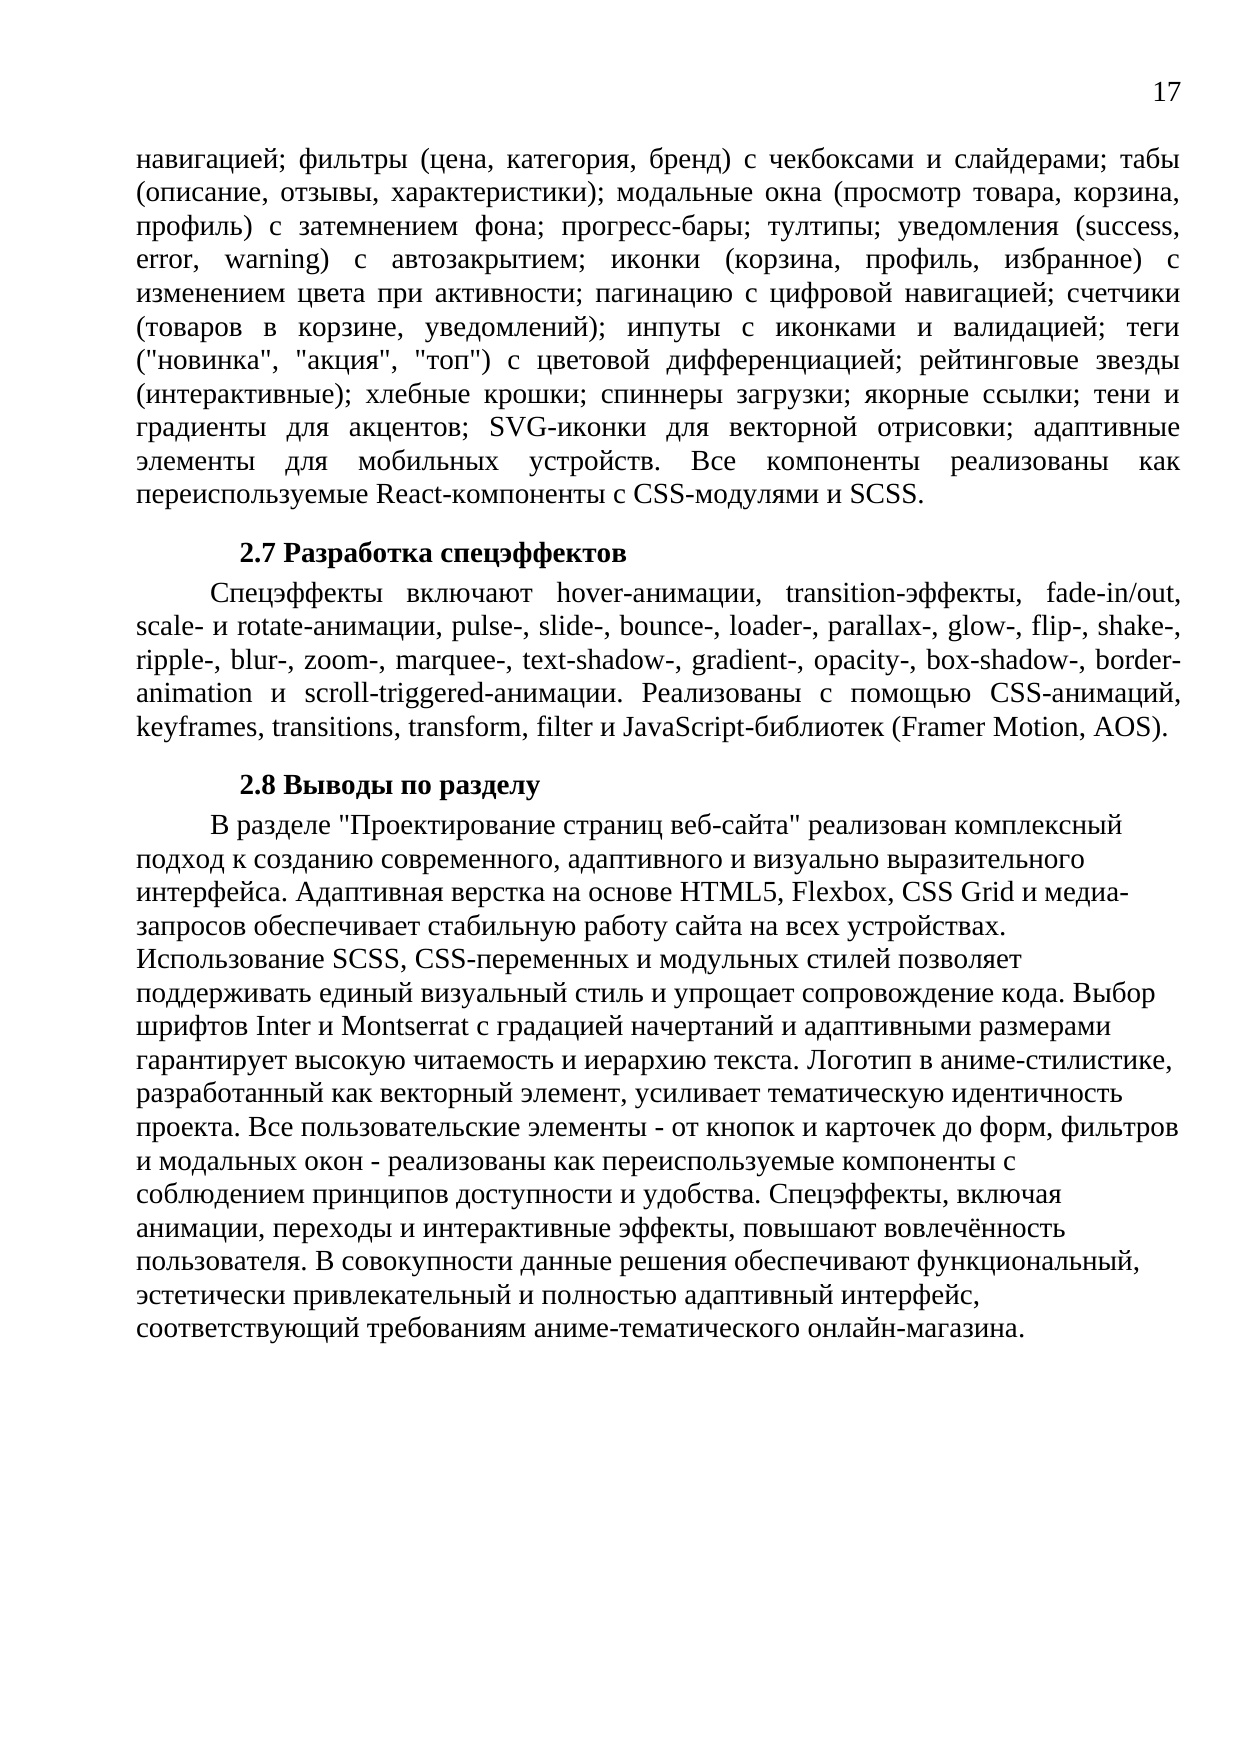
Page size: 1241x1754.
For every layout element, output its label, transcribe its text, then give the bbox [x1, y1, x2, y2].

subtitle 2.7 Разработка спецэффектов [165, 535, 1181, 568]
text Спецэффекты включают hover-анимации, transition-эффекты, fade-in/out, scale- и rotate-анимации, pulse-, slide-, bounce-, loader-, parallax-, glow-, flip-, shake-, ripple-, blur-, zoom-, marquee-, text-shadow-, gradient-, opacity-, box-shadow-, border-animation и scroll-triggered-анимации. Реализованы с помощью CSS-анимаций, keyframes, transitions, transform, filter и JavaScript-библиотек (Framer Motion, AOS). [136, 575, 1181, 742]
text В разделе "Проектирование страниц веб-сайта" реализован комплексный подход к созданию современного, адаптивного и визуально выразительного интерфейса. Адаптивная верстка на основе HTML5, Flexbox, CSS Grid и медиа-запросов обеспечивает стабильную работу сайта на всех устройствах. Использование SCSS, CSS-переменных и модульных стилей позволяет поддерживать единый визуальный стиль и упрощает сопровождение кода. Выбор шрифтов Inter и Montserrat с градацией начертаний и адаптивными размерами гарантирует высокую читаемость и иерархию текста. Логотип в аниме-стилистике, разработанный как векторный элемент, усиливает тематическую идентичность проекта. Все пользовательские элементы - от кнопок и карточек до форм, фильтров и модальных окон - реализованы как переиспользуемые компоненты с соблюдением принципов доступности и удобства. Спецэффекты, включая анимации, переходы и интерактивные эффекты, повышают вовлечённость пользователя. В совокупности данные решения обеспечивают функциональный, эстетически привлекательный и полностью адаптивный интерфейс, соответствующий требованиям аниме-тематического онлайн-магазина. [136, 807, 1181, 1344]
subtitle 2.8 Выводы по разделу [165, 767, 1181, 801]
